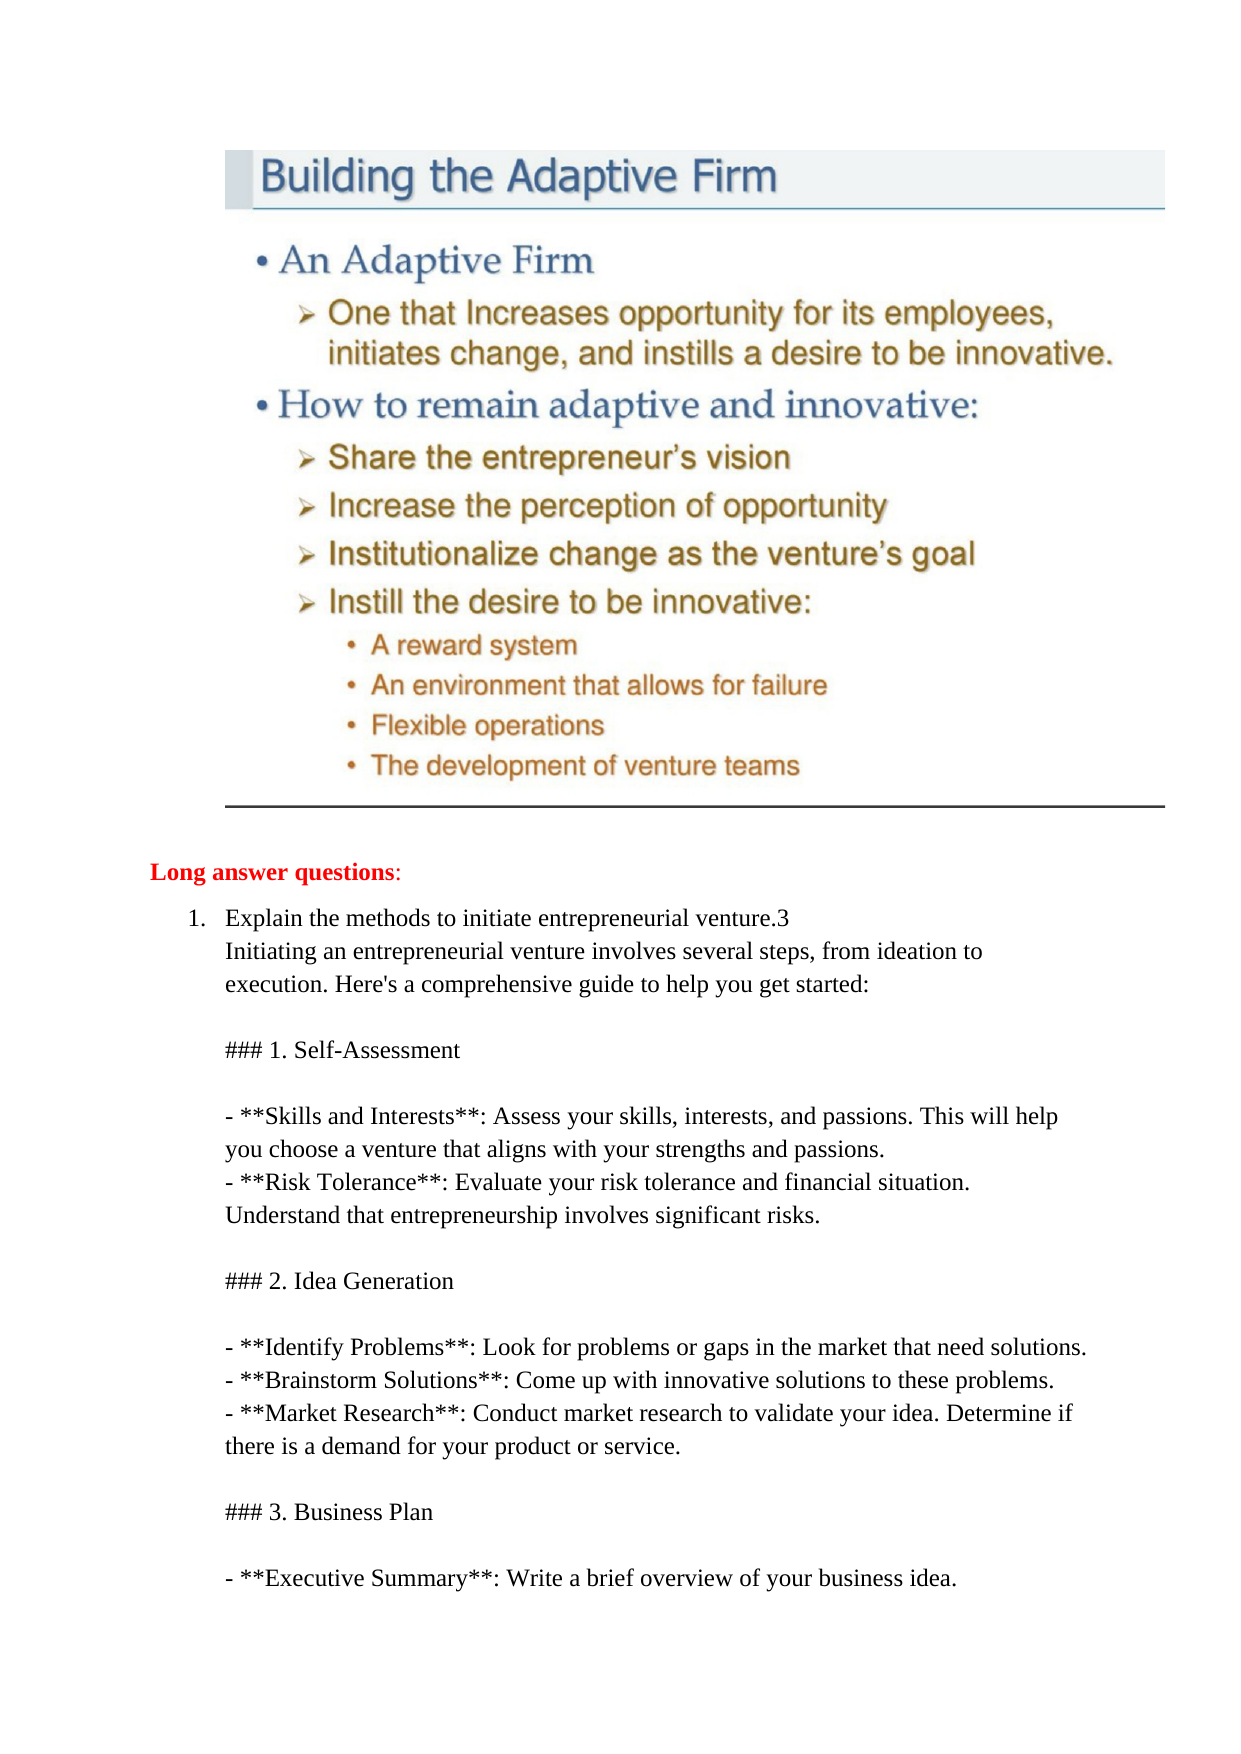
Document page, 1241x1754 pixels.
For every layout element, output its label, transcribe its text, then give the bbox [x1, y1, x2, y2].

list - **Brainstorm Solutions**: Come up with innovative solutions to these problems. [225, 1365, 1090, 1394]
list ### 3. Business Plan [225, 1497, 1090, 1526]
list ### 1. Self-Assessment [225, 1035, 1090, 1064]
list - **Skills and Interests**: Assess your skills, interests, and passions. This will help you choose a venture that aligns with your strengths and passions. [225, 1101, 1090, 1163]
text Long answer questions: [150, 857, 1090, 886]
list - **Risk Tolerance**: Evaluate your risk tolerance and financial situation. Understand that entrepreneurship involves significant risks. [225, 1167, 1090, 1229]
list - **Identify Problems**: Look for problems or gaps in the market that need solutions. [225, 1332, 1090, 1361]
list Initiating an entrepreneurial venture involves several steps, from ideation to execution. Here's a comprehensive guide to help you get started: [225, 936, 1090, 998]
list Explain the methods to initiate entrepreneurial venture.3 [187, 903, 1090, 932]
picture [225, 150, 1166, 808]
list - **Market Research**: Conduct market research to validate your idea. Determine if there is a demand for your product or service. [225, 1398, 1090, 1460]
list ### 2. Idea Generation [225, 1266, 1090, 1295]
list - **Executive Summary**: Write a brief overview of your business idea. [225, 1563, 1090, 1592]
